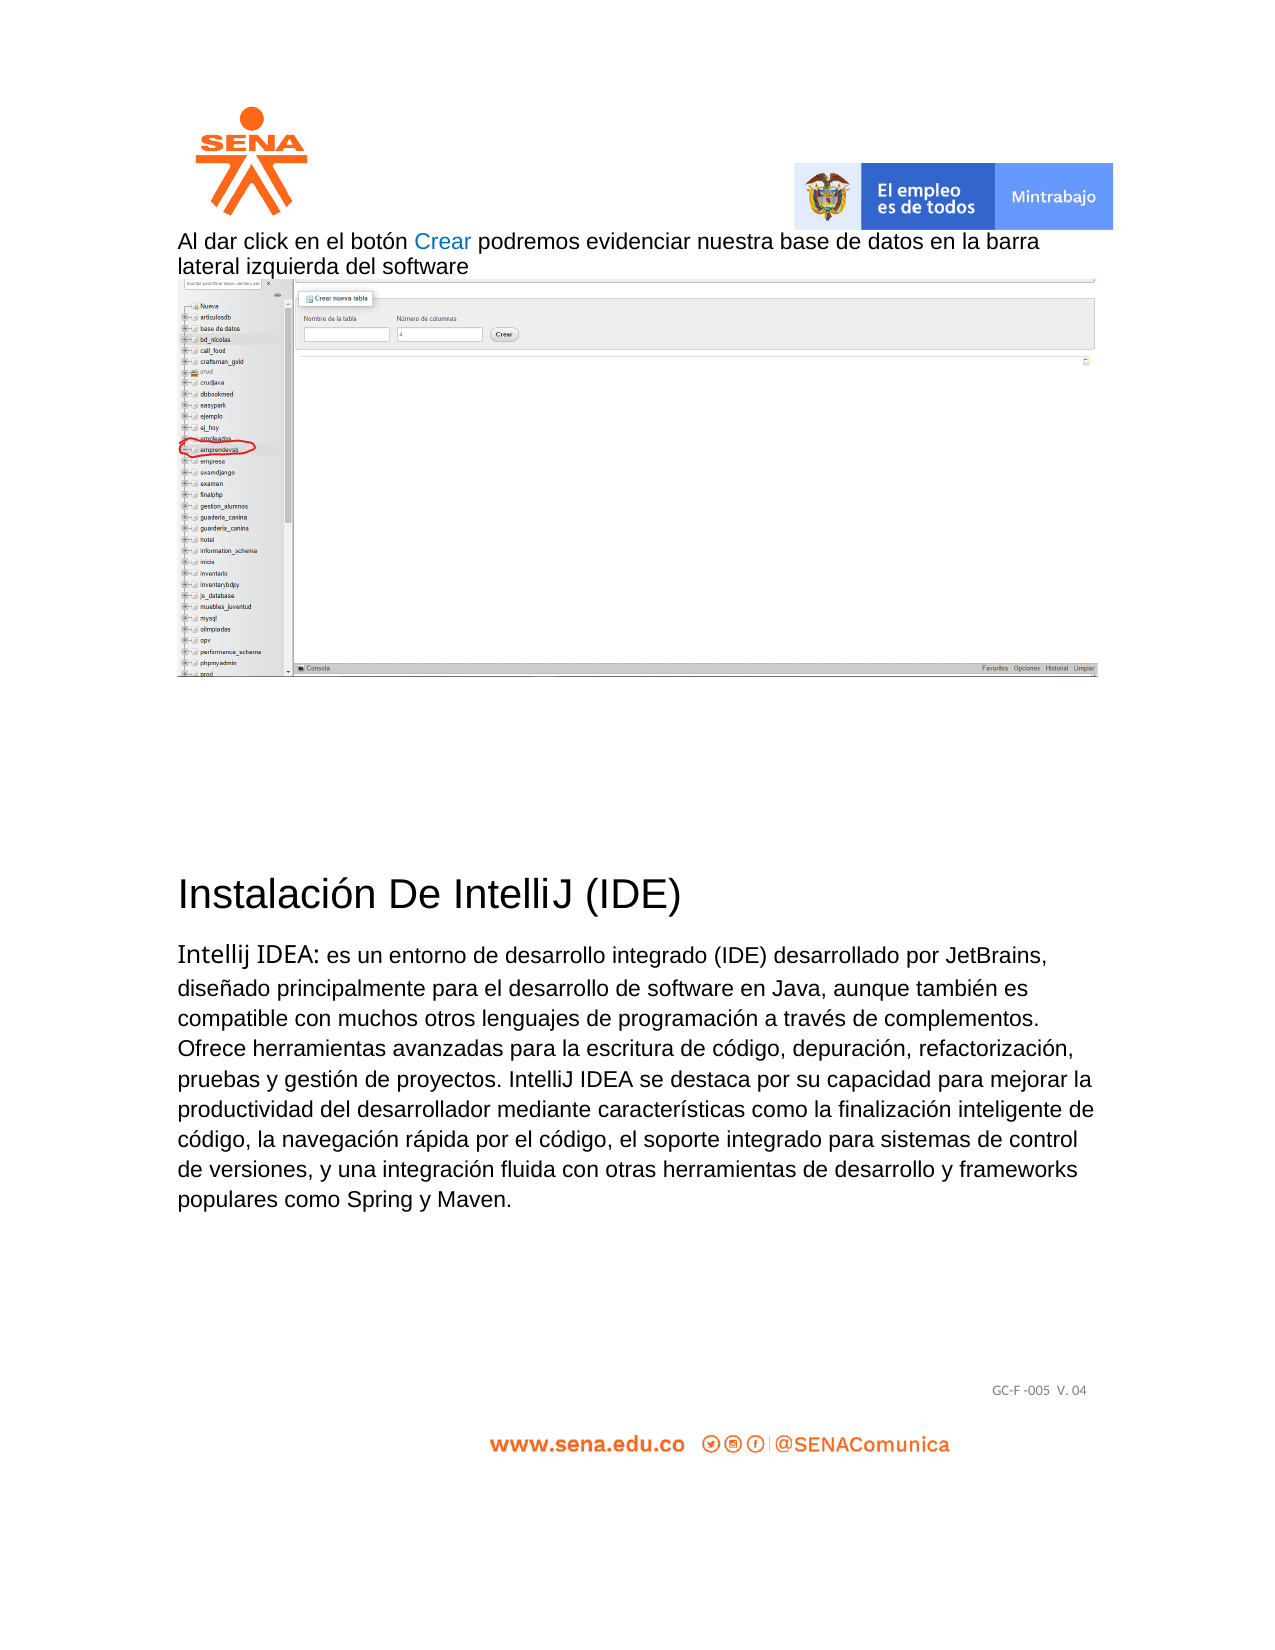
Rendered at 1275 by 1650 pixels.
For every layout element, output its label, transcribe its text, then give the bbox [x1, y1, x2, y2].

text Al dar click en el botón Crear podremos evidenciar nuestra base de datos en la barra lateral izquierda del software [177, 230, 1098, 279]
picture [177, 85, 325, 230]
picture [794, 163, 1114, 230]
picture [177, 279, 1098, 677]
picture [478, 1423, 960, 1464]
text Intellij IDEA: es un entorno de desarrollo integrado (IDE) desarrollado por JetBrains, diseñado principalmente para el desarrollo de software en Java, aunque también es compatible con muchos otros lenguajes de programación a través de complementos. Ofrece herramientas avanzadas para la escritura de código, depuración, refactorización, pruebas y gestión de proyectos. IntelliJ IDEA se destaca por su capacidad para mejorar la productividad del desarrollador mediante características como la finalización inteligente de código, la navegación rápida por el código, el soporte integrado para sistemas de control de versiones, y una integración fluida con otras herramientas de desarrollo y frameworks populares como Spring y Maven. [177, 937, 1098, 1213]
subtitle Instalación De Intelli J (IDE) [177, 869, 1098, 917]
